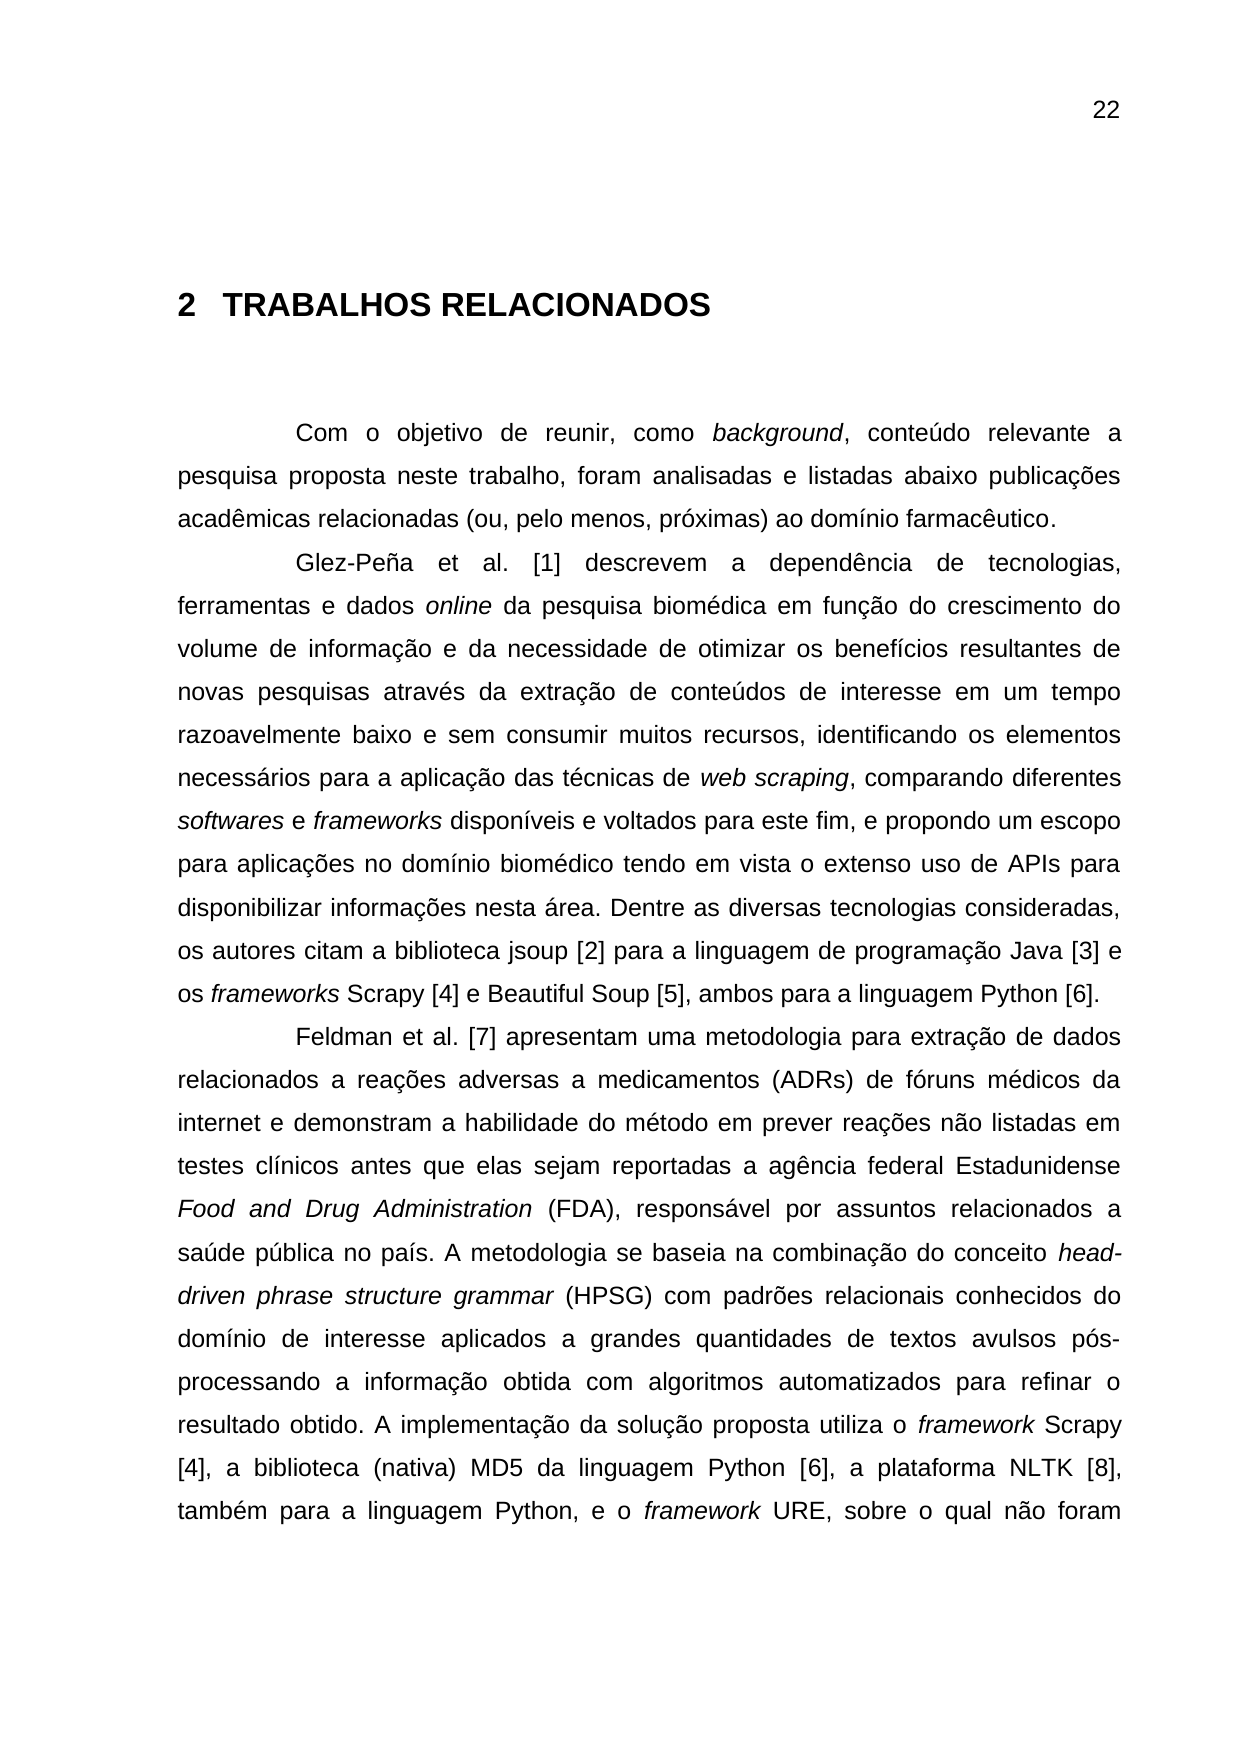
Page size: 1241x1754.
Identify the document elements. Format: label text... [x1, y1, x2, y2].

text Glez-Peña et al. [1] descrevem a dependência de tecnologias, ferramentas e dados online da pesquisa biomédica em função do crescimento do volume de informação e da necessidade de otimizar os benefícios resultantes de novas pesquisas através da extração de conteúdos de interesse em um tempo razoavelmente baixo e sem consumir muitos recursos, identificando os elementos necessários para a aplicação das técnicas de web scraping, comparando diferentes softwares e frameworks disponíveis e voltados para este fim, e propondo um escopo para aplicações no domínio biomédico tendo em vista o extenso uso de APIs para disponibilizar informações nesta área. Dentre as diversas tecnologias consideradas, os autores citam a biblioteca jsoup [2] para a linguagem de programação Java [3] e os frameworks Scrapy [4] e Beautiful Soup [5], ambos para a linguagem Python [6]. [177, 547, 1122, 1007]
subtitle TRABALHOS RELACIONADOs [177, 286, 1122, 324]
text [177, 1022, 1122, 1525]
text Com o objetivo de reunir, como background, conteúdo relevante a pesquisa proposta neste trabalho, foram analisadas e listadas abaixo publicações acadêmicas relacionadas (ou, pelo menos, próximas) ao domínio farmacêutico. [177, 418, 1122, 533]
